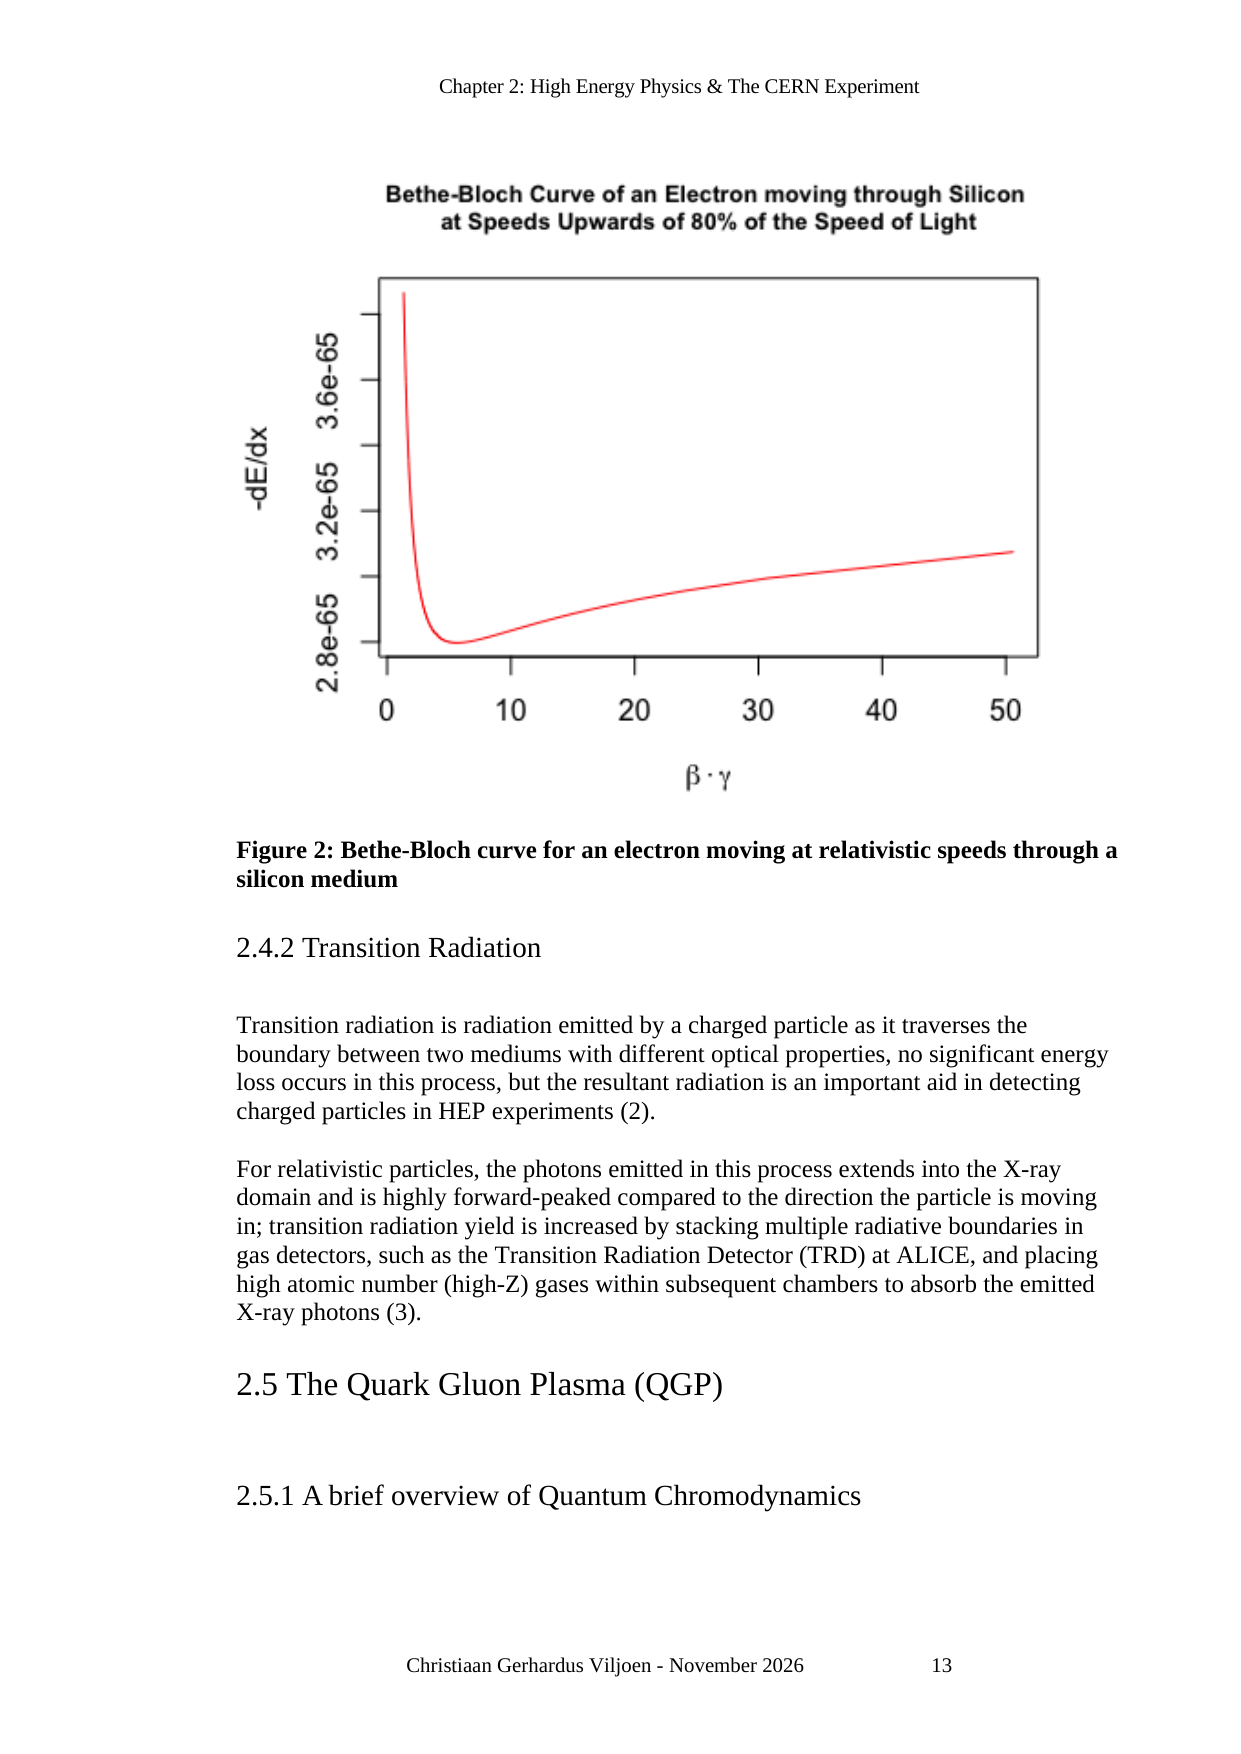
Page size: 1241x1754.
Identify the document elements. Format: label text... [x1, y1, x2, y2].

picture [236, 135, 1112, 836]
subtitle The Quark Gluon Plasma (QGP) [236, 1364, 1122, 1402]
text Transition radiation is radiation emitted by a charged particle as it traverses the boundary between two mediums with different optical properties, no significant energy loss occurs in this process, but the resultant radiation is an important aid in detecting charged particles in HEP experiments . [236, 1010, 1122, 1125]
text Figure 2: Bethe-Bloch curve for an electron moving at relativistic speeds through a silicon medium [236, 835, 1122, 893]
subtitle Transition Radiation [236, 930, 1122, 964]
subtitle A brief overview of Quantum Chromodynamics [236, 1478, 1122, 1511]
text For relativistic particles, the photons emitted in this process extends into the X-ray domain and is highly forward-peaked compared to the direction the particle is moving in; transition radiation yield is increased by stacking multiple radiative boundaries in gas detectors, such as the Transition Radiation Detector (TRD) at ALICE, and placing high atomic number (high-Z) gases within subsequent chambers to absorb the emitted X-ray photons . [236, 1154, 1122, 1326]
